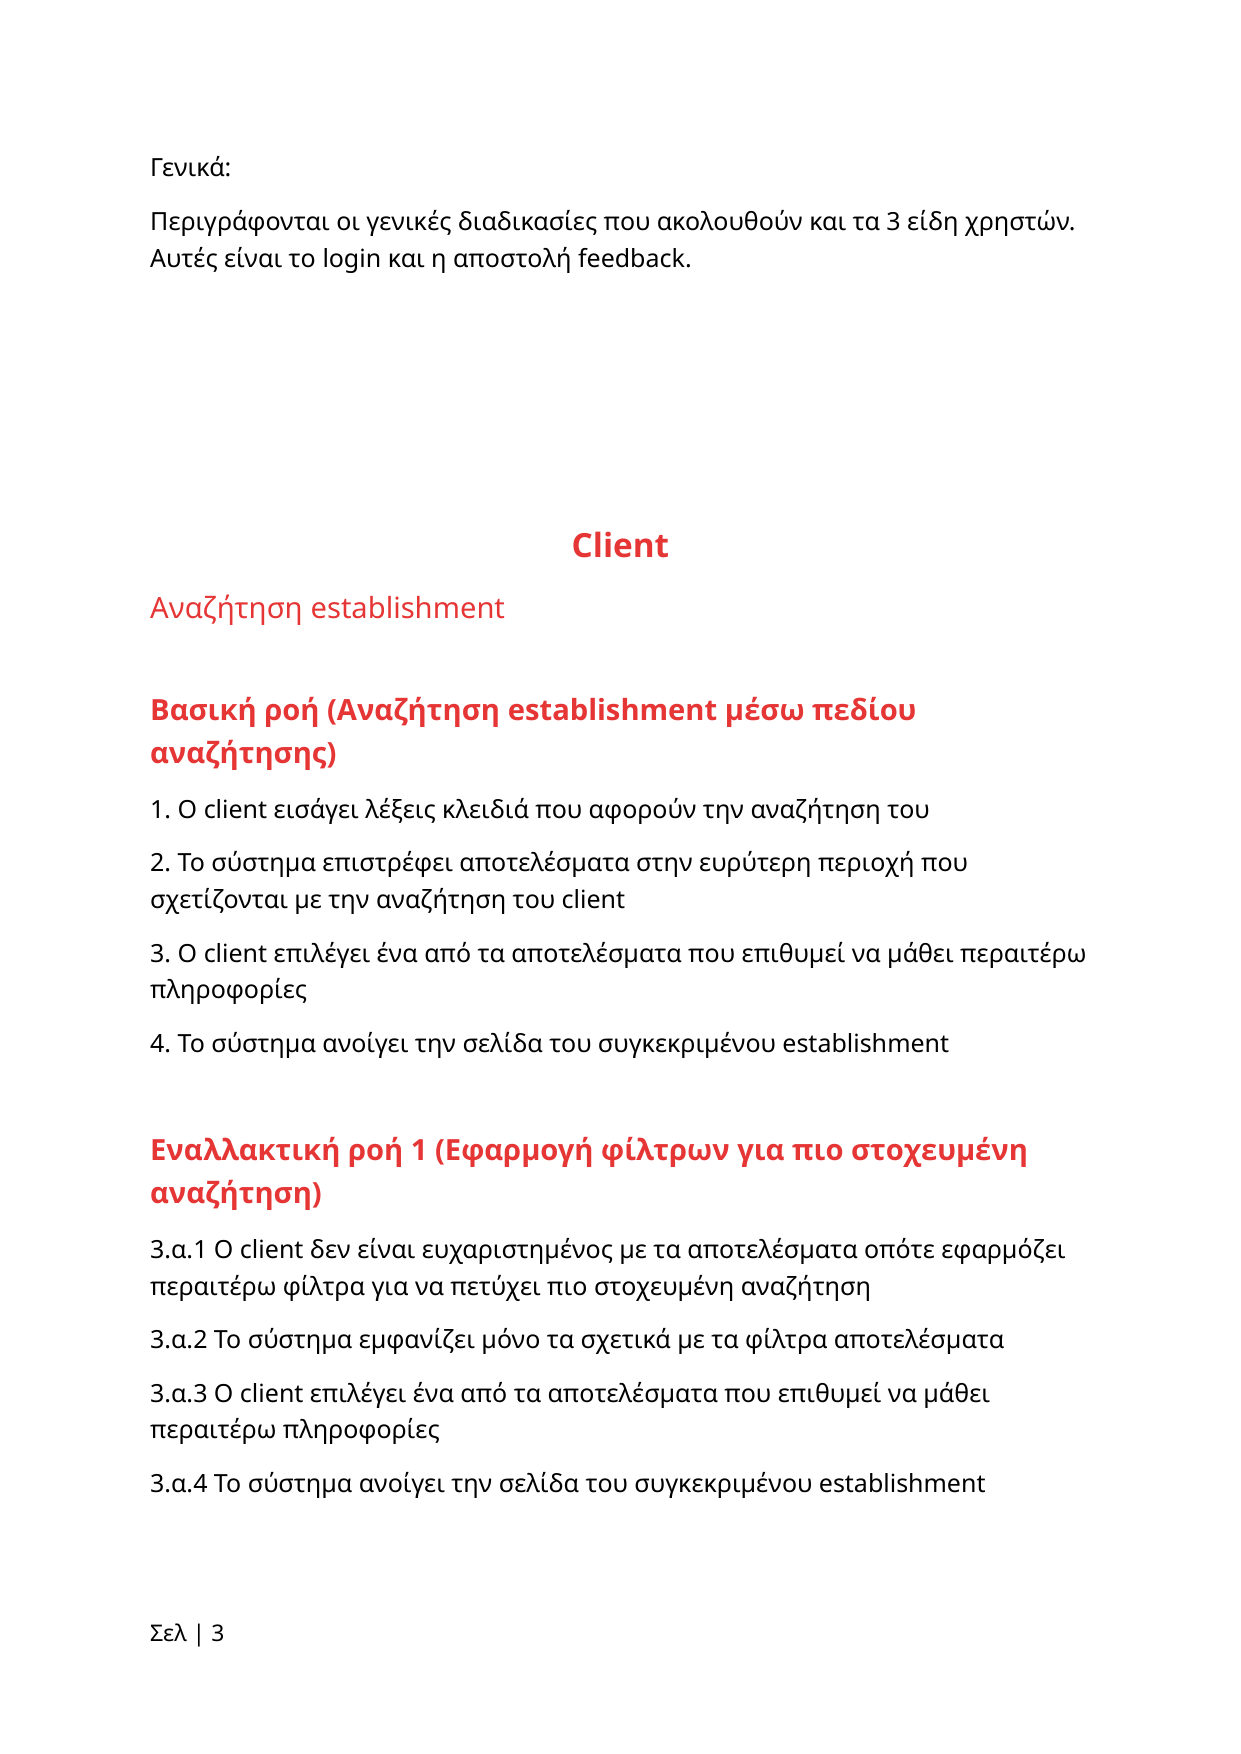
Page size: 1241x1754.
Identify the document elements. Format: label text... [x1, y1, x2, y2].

text 1. Ο client εισάγει λέξεις κλειδιά που αφορούν την αναζήτηση του [150, 792, 1090, 826]
text 3.α.4 Το σύστημα ανοίγει την σελίδα του συγκεκριμένου establishment [150, 1466, 1090, 1499]
text Βασική ροή (Αναζήτηση establishment μέσω πεδίου αναζήτησης) [150, 689, 1090, 772]
text Εναλλακτική ροή 1 (Εφαρμογή φίλτρων για πιο στοχευμένη αναζήτηση) [150, 1129, 1090, 1212]
text 3.α.2 Το σύστημα εμφανίζει μόνο τα σχετικά με τα φίλτρα αποτελέσματα [150, 1322, 1090, 1356]
text Περιγράφονται οι γενικές διαδικασίες που ακολουθούν και τα 3 είδη χρηστών. Αυτές είναι το login και η αποστολή feedback. [150, 203, 1090, 274]
text 3.α.1 Ο client δεν είναι ευχαριστημένος με τα αποτελέσματα οπότε εφαρμόζει περαιτέρω φίλτρα για να πετύχει πιο στοχευμένη αναζήτηση [150, 1232, 1090, 1302]
text 3. Ο client επιλέγει ένα από τα αποτελέσματα που επιθυμεί να μάθει περαιτέρω πληροφορίες [150, 935, 1090, 1006]
text 2. Το σύστημα επιστρέφει αποτελέσματα στην ευρύτερη περιοχή που σχετίζονται με την αναζήτηση του client [150, 845, 1090, 916]
text 4. Το σύστημα ανοίγει την σελίδα του συγκεκριμένου establishment [150, 1026, 1090, 1059]
subtitle Αναζήτηση establishment [150, 588, 1090, 627]
text 3.α.3 Ο client επιλέγει ένα από τα αποτελέσματα που επιθυμεί να μάθει περαιτέρω πληροφορίες [150, 1375, 1090, 1446]
subtitle Client [150, 522, 1090, 568]
text Γενικά: [150, 150, 1090, 184]
